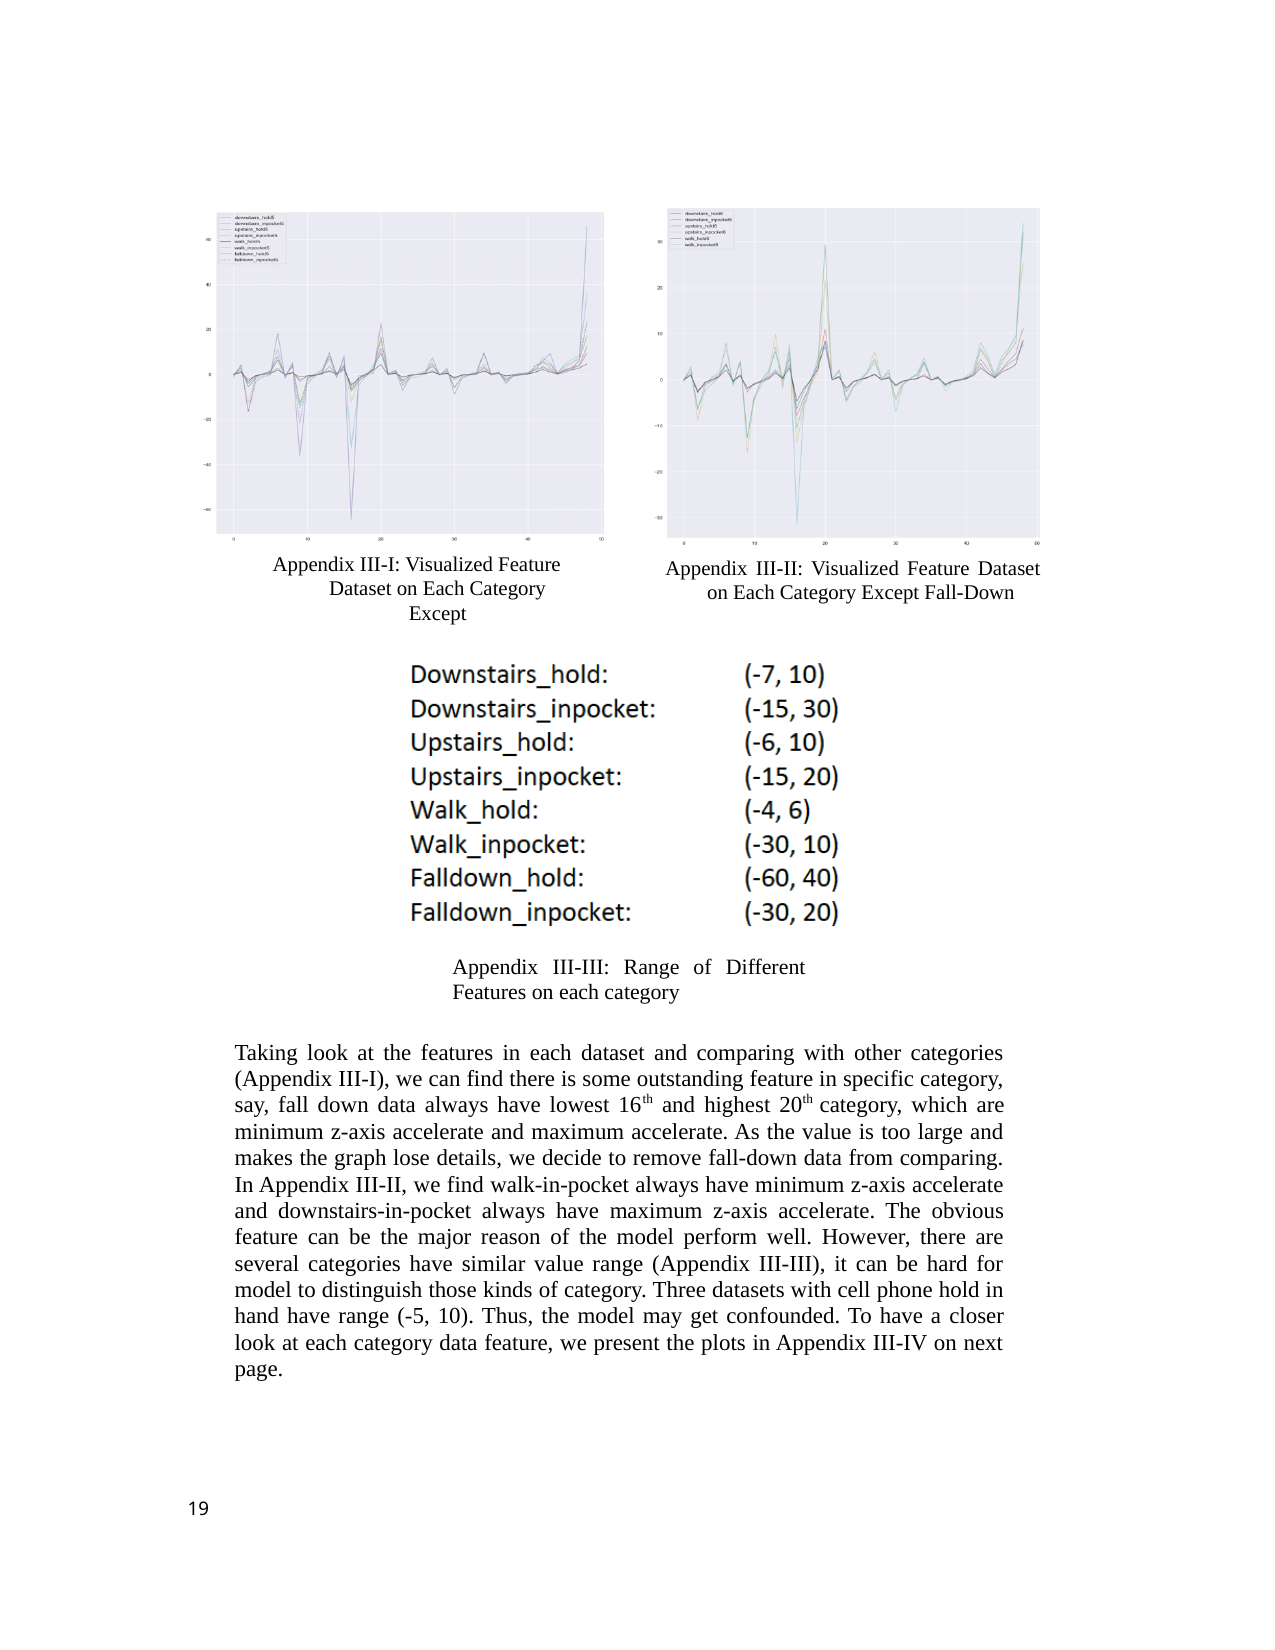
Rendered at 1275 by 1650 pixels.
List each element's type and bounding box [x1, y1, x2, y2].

picture [407, 658, 854, 948]
picture [187, 156, 1088, 585]
